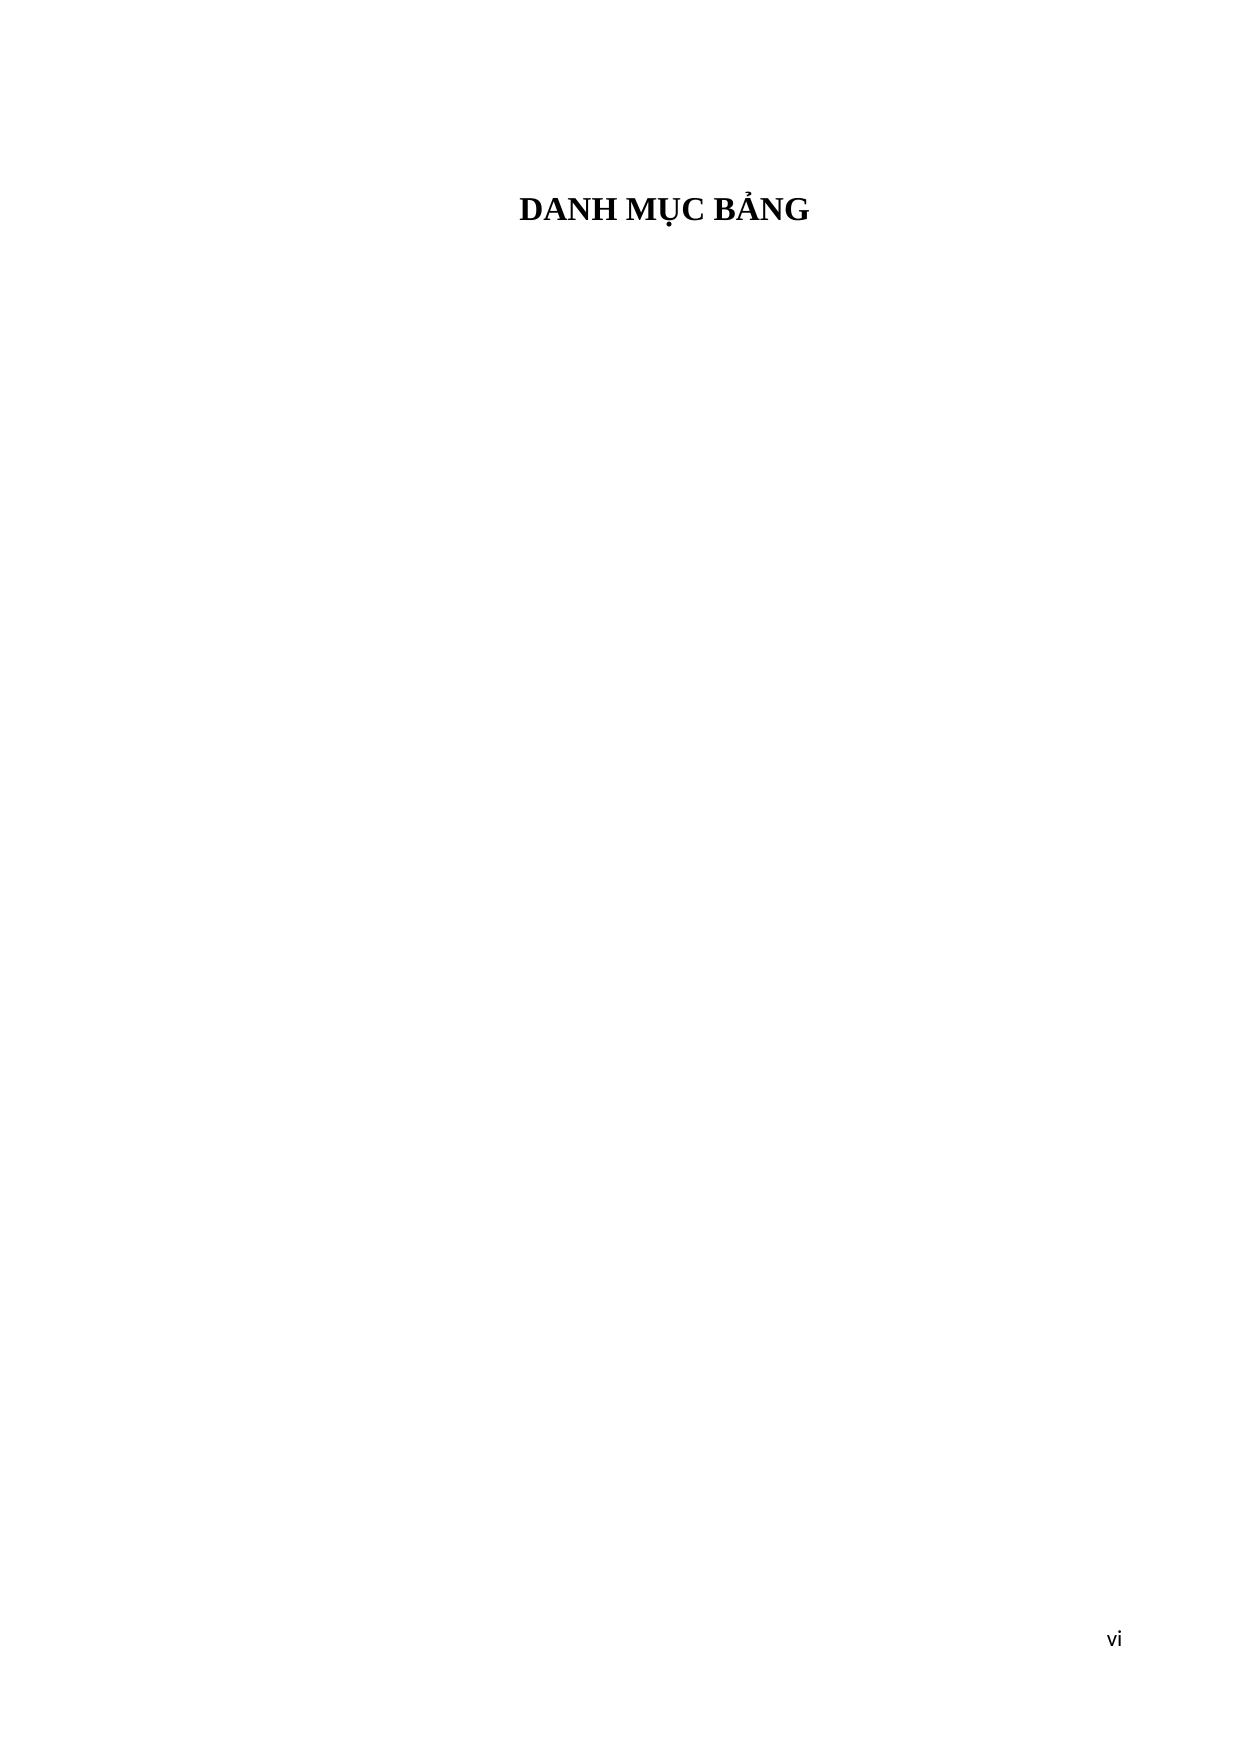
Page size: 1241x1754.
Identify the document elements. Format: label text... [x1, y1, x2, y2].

subtitle DANH MỤC BẢNG [207, 190, 1122, 228]
